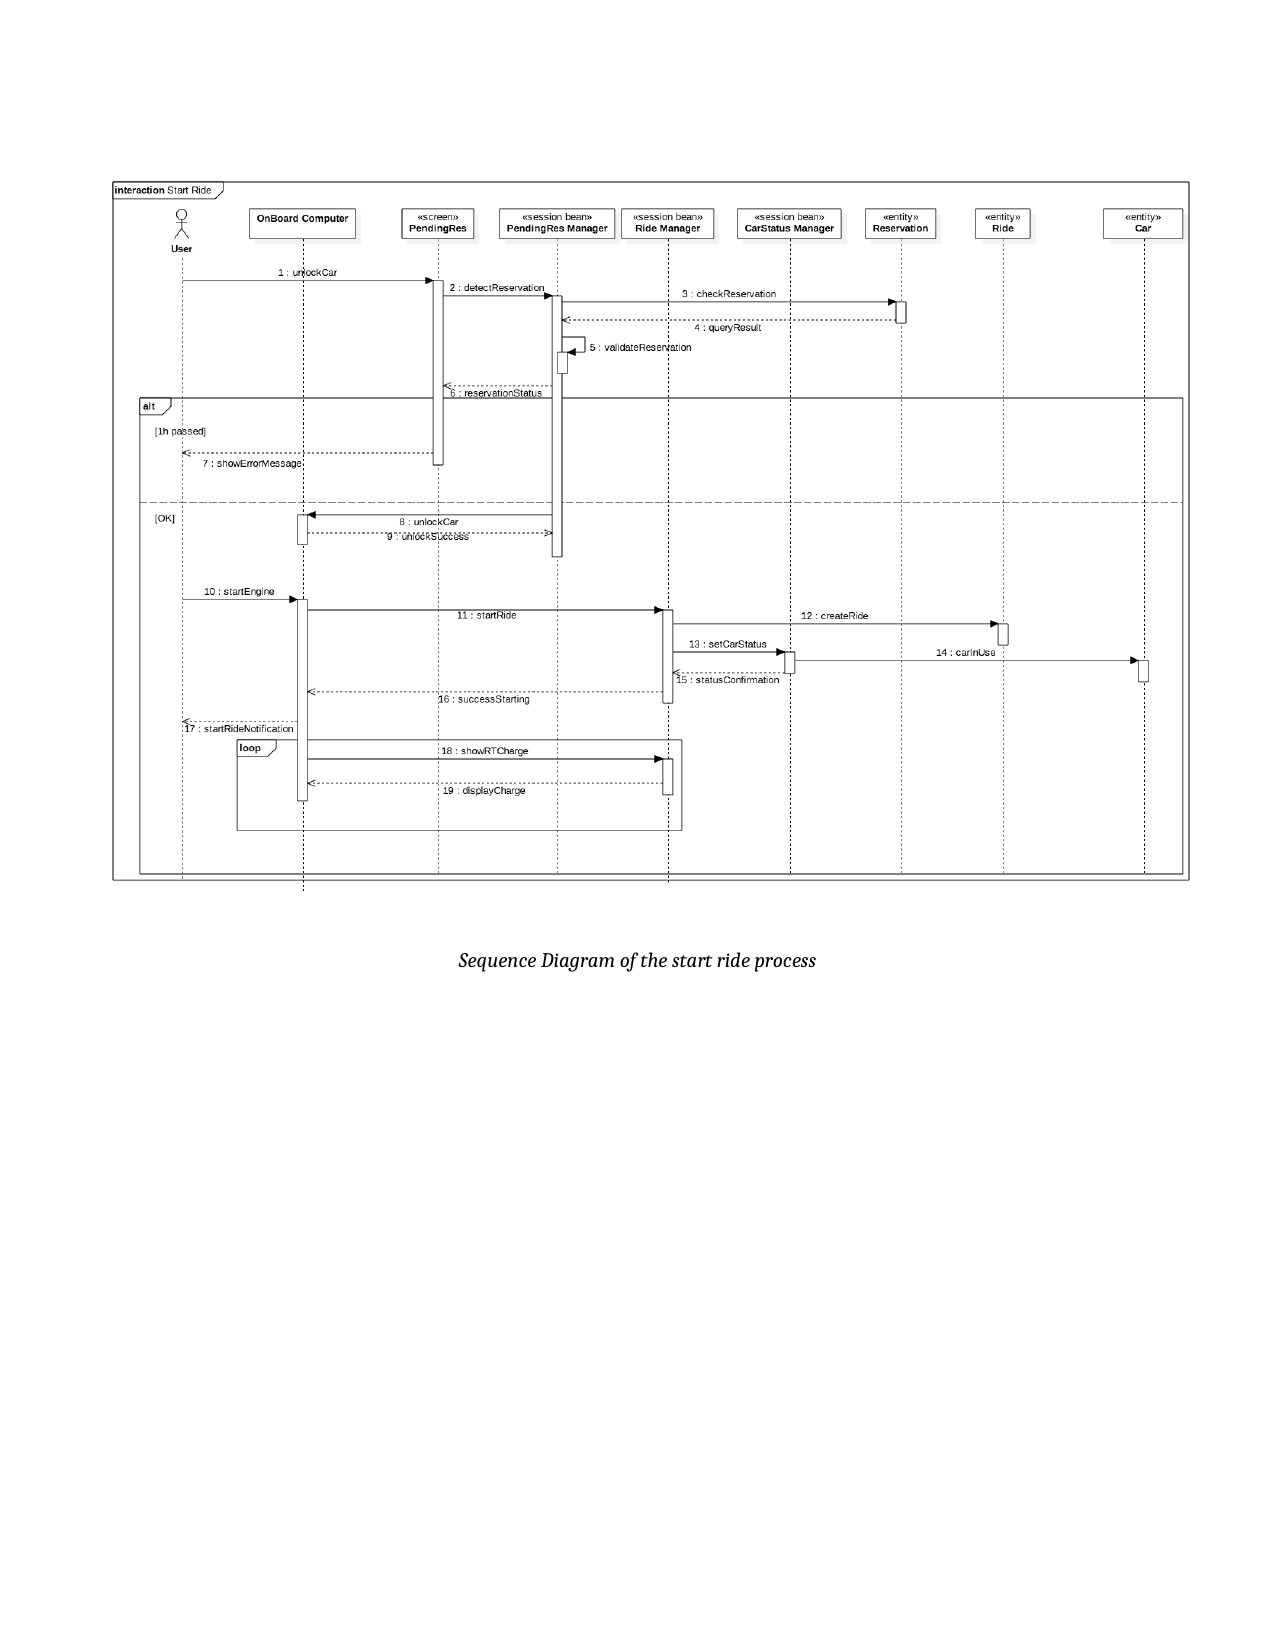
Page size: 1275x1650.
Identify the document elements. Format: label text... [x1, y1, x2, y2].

text Sequence Diagram of the start ride process [187, 949, 1087, 973]
picture [105, 175, 1219, 921]
